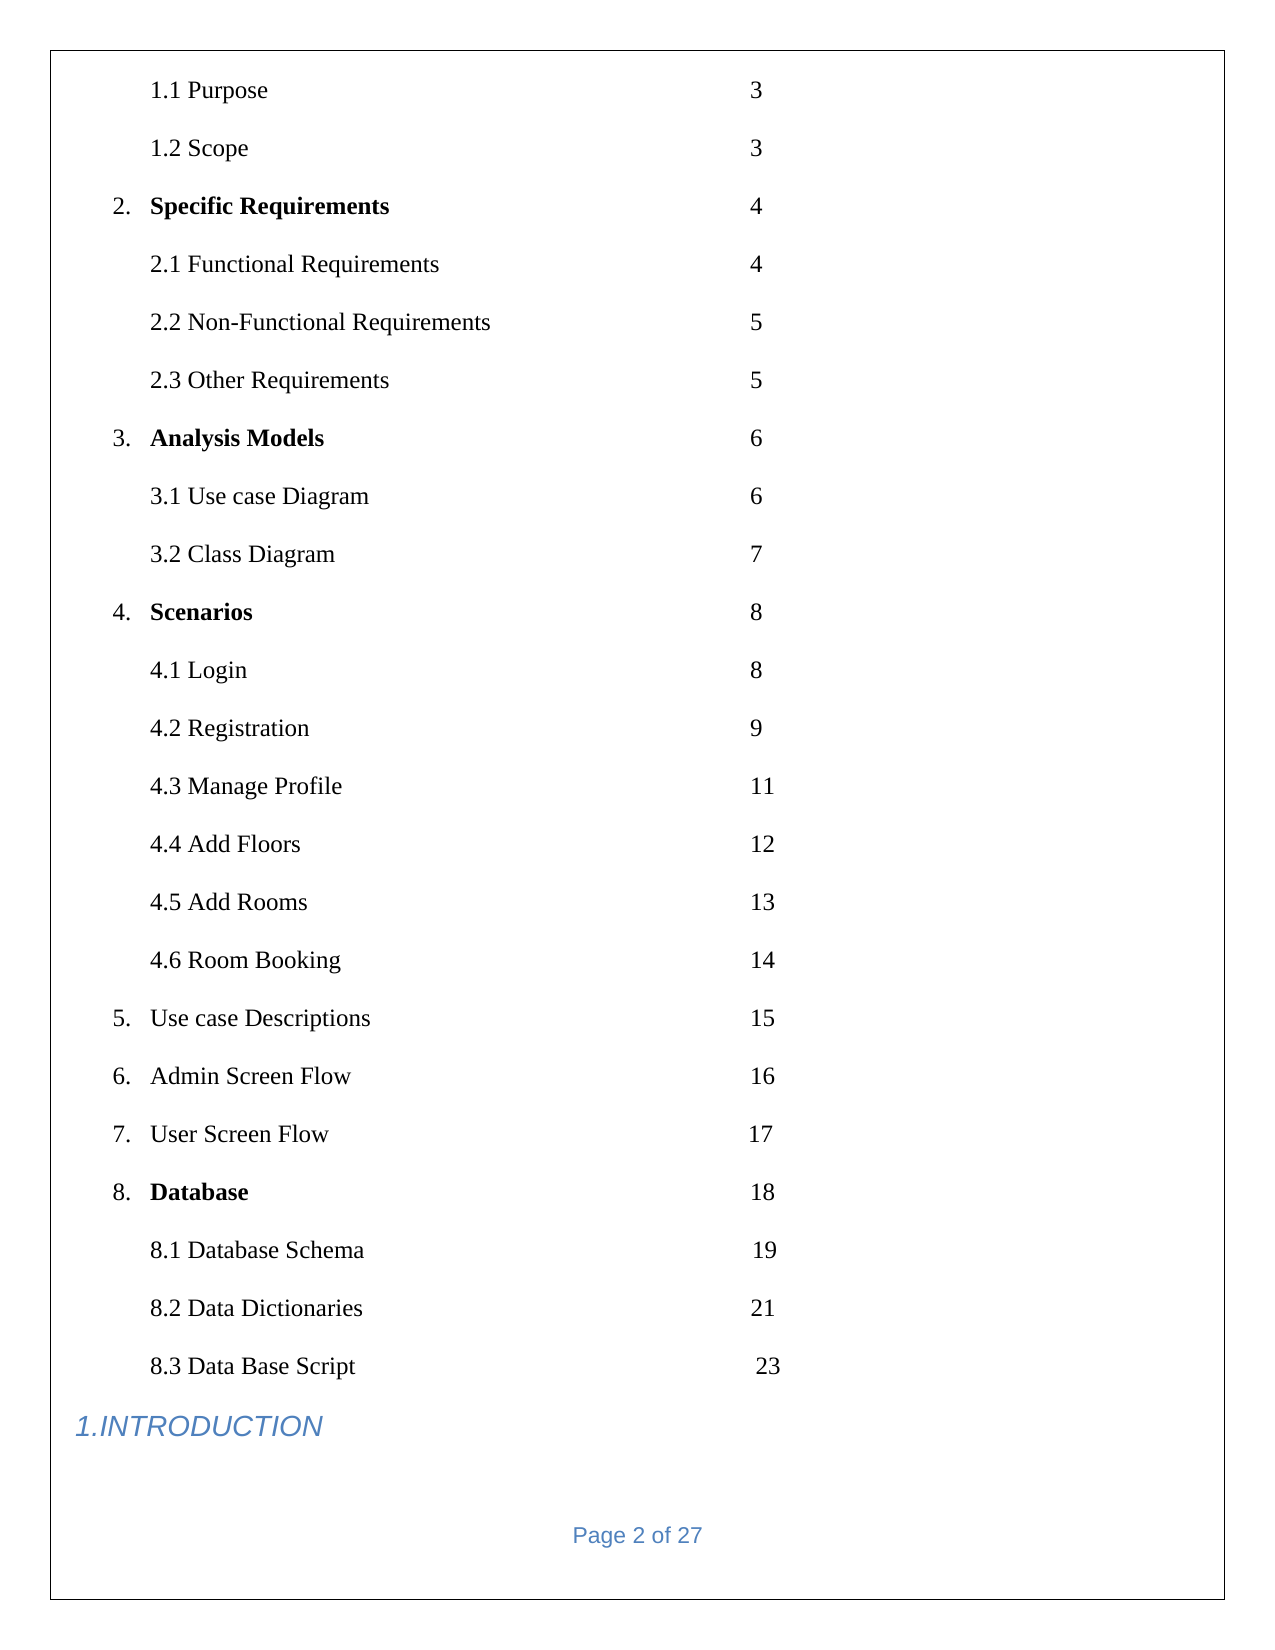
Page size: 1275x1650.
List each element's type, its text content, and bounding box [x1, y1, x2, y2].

list Admin Screen Flow 16 [112, 1061, 1200, 1090]
list User Screen Flow 17 [112, 1119, 1200, 1148]
text 2.3 Other Requirements 5 [150, 365, 1200, 394]
text 4.3 Manage Profile 11 [150, 771, 1200, 800]
text 1.INTRODUCTION [75, 1409, 1200, 1443]
list Specific Requirements 4 [112, 191, 1200, 220]
text 3.1 Use case Diagram 6 [150, 481, 1200, 510]
text 2.1 Functional Requirements 4 [150, 249, 1200, 278]
text 1.1 Purpose 3 [150, 75, 1200, 104]
text 4.4 Add Floors 12 [150, 829, 1200, 858]
text 2.2 Non-Functional Requirements 5 [150, 307, 1200, 336]
text 8.3 Data Base Script 23 [150, 1351, 1200, 1380]
text 8.1 Database Schema 19 [150, 1235, 1200, 1264]
text 4.2 Registration 9 [150, 713, 1200, 742]
text 4.5 Add Rooms 13 [150, 887, 1200, 916]
text 1.2 Scope 3 [150, 133, 1200, 162]
text 8.2 Data Dictionaries 21 [150, 1293, 1200, 1322]
list Room Booking 14 [150, 945, 1200, 974]
list Analysis Models 6 [112, 423, 1200, 452]
text 3.2 Class Diagram 7 [150, 539, 1200, 568]
text 4.1 Login 8 [150, 655, 1200, 684]
list Use case Descriptions 15 [112, 1003, 1200, 1032]
list Scenarios 8 [112, 597, 1200, 626]
list Database 18 [112, 1177, 1200, 1206]
